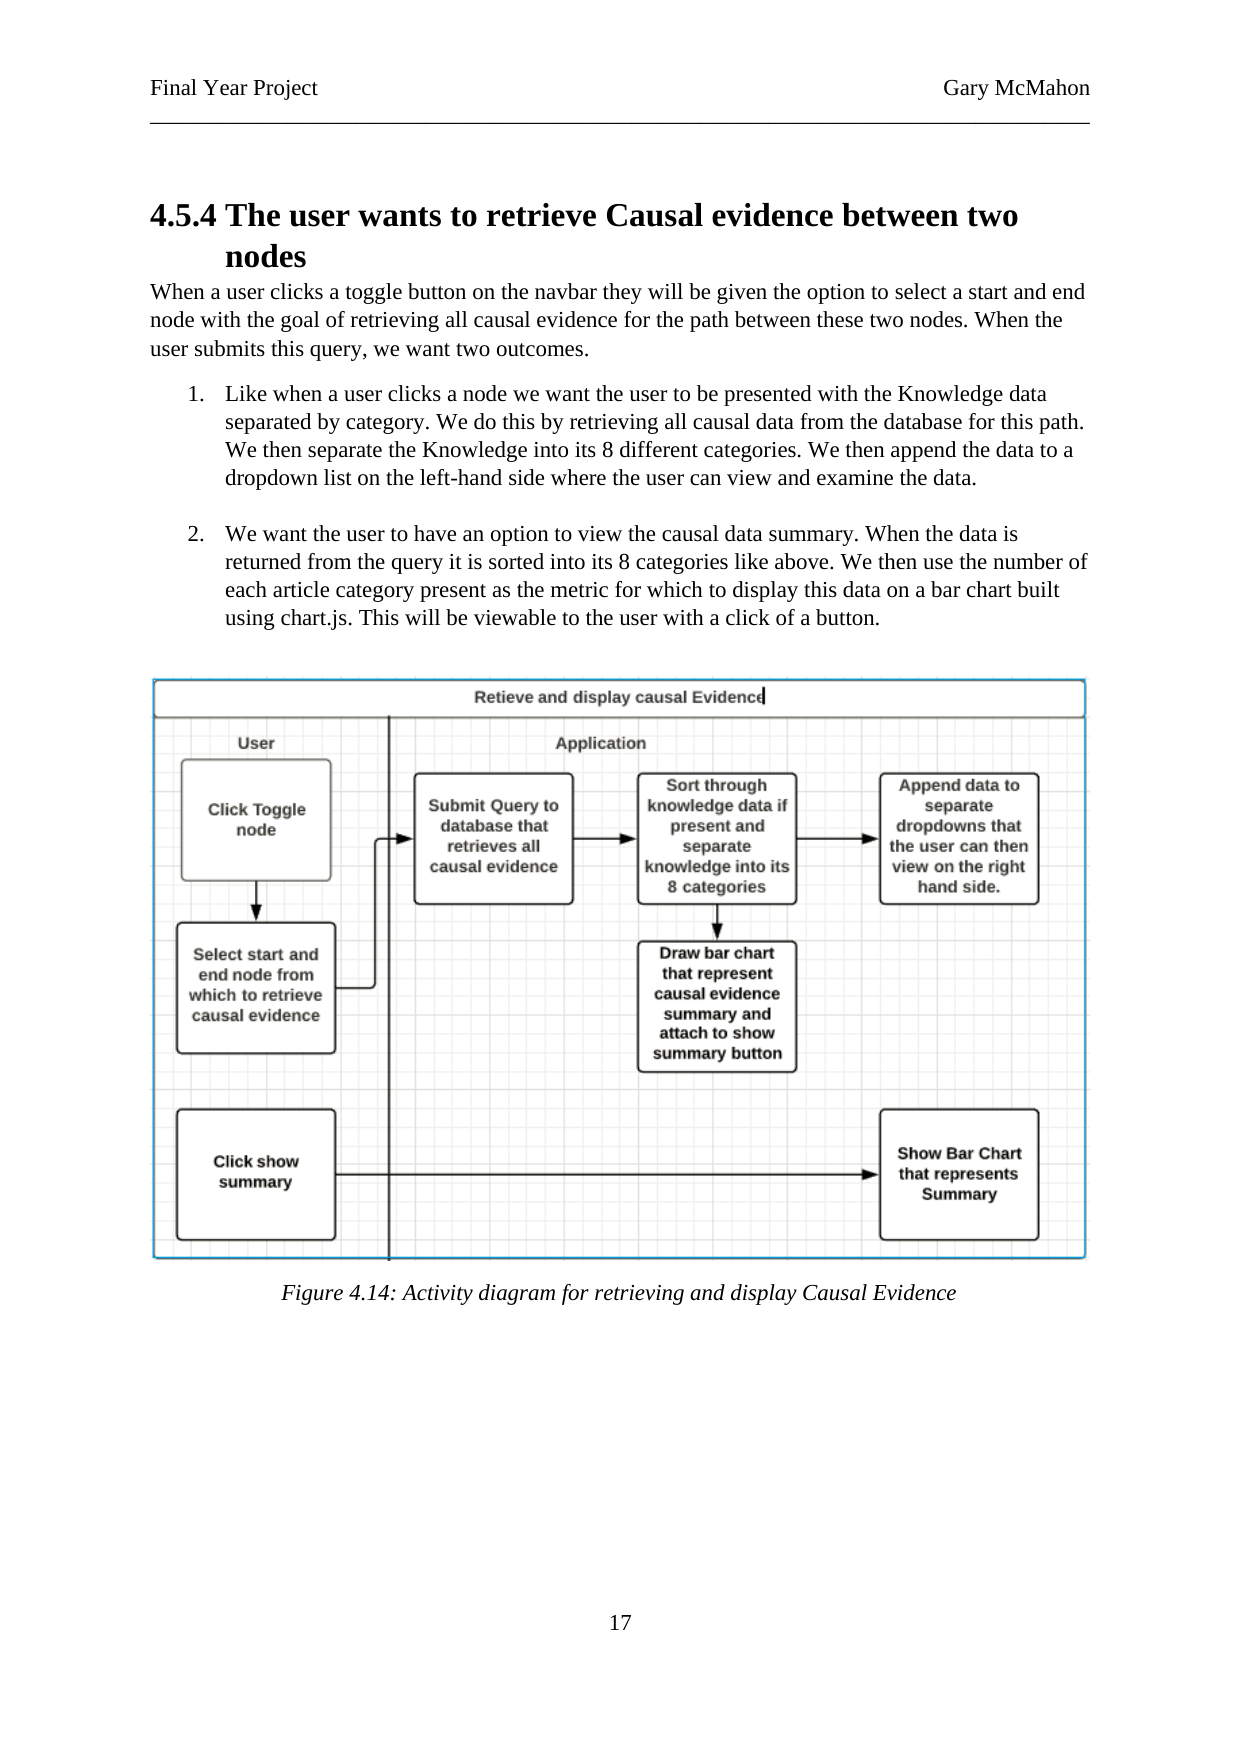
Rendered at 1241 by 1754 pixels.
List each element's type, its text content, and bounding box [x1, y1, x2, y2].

list Like when a user clicks a node we want the user to be presented with the Knowledge data separated by category. We do this by retrieving all causal data from the database for this path. We then separate the Knowledge into its 8 different categories. We then append the data to a dropdown list on the left-hand side where the user can view and examine the data. [187, 380, 1090, 490]
list We want the user to have an option to view the causal data summary. When the data is returned from the query it is sorted into its 8 categories like above. We then use the number of each article category present as the metric for which to display this data on a bar chart built using chart.js. This will be viewable to the user with a click of a button. [187, 520, 1090, 630]
text When a user clicks a toggle button on the navbar they will be given the option to select a start and end node with the goal of retrieving all causal evidence for the path between these two nodes. When the user submits this query, we want two outcomes. [150, 278, 1090, 361]
picture [150, 676, 1091, 1261]
subtitle The user wants to retrieve Causal evidence between two nodes [150, 195, 1090, 275]
